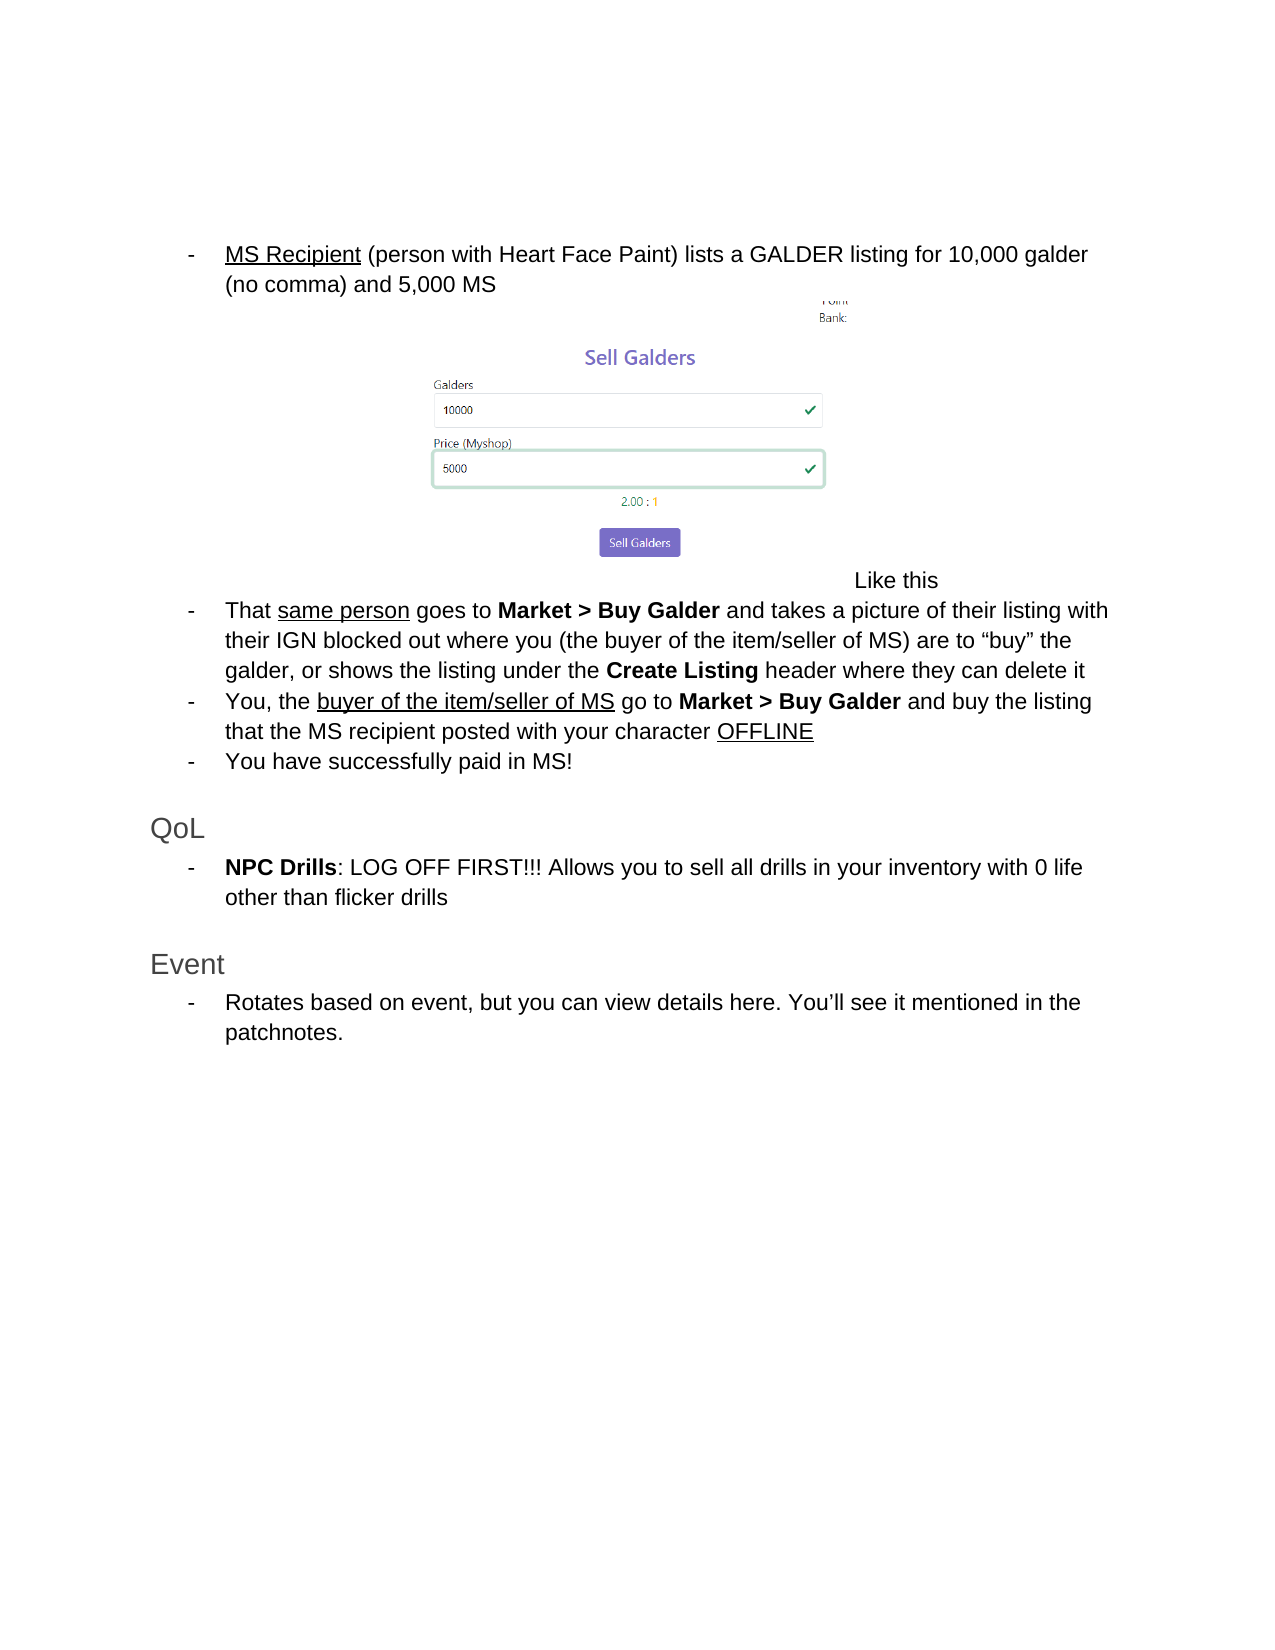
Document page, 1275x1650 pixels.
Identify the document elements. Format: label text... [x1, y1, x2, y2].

subtitle Event [150, 947, 1125, 981]
list That same person goes to Market > Buy Galder and takes a picture of their listing with their IGN blocked out where you (the buyer of the item/seller of MS) are to “buy” the galder, or shows the listing under the Create Listing header where they can delete it [187, 597, 1125, 684]
list Rotates based on event, but you can view details here. You’ll see it mentioned in the patchnotes. [187, 989, 1125, 1046]
list You have successfully paid in MS! [187, 748, 1125, 774]
list NPC Drills: LOG OFF FIRST!!! Allows you to sell all drills in your inventory with 0 life other than flicker drills [187, 853, 1125, 910]
picture [411, 301, 848, 589]
subtitle QoL [150, 812, 1125, 845]
list MS Recipient (person with Heart Face Paint) lists a GALDER listing for 10,000 galder (no comma) and 5,000 MS [187, 241, 1125, 297]
list You, the buyer of the item/seller of MS go to Market > Buy Galder and buy the listing that the MS recipient posted with your character OFFLINE [187, 688, 1125, 744]
